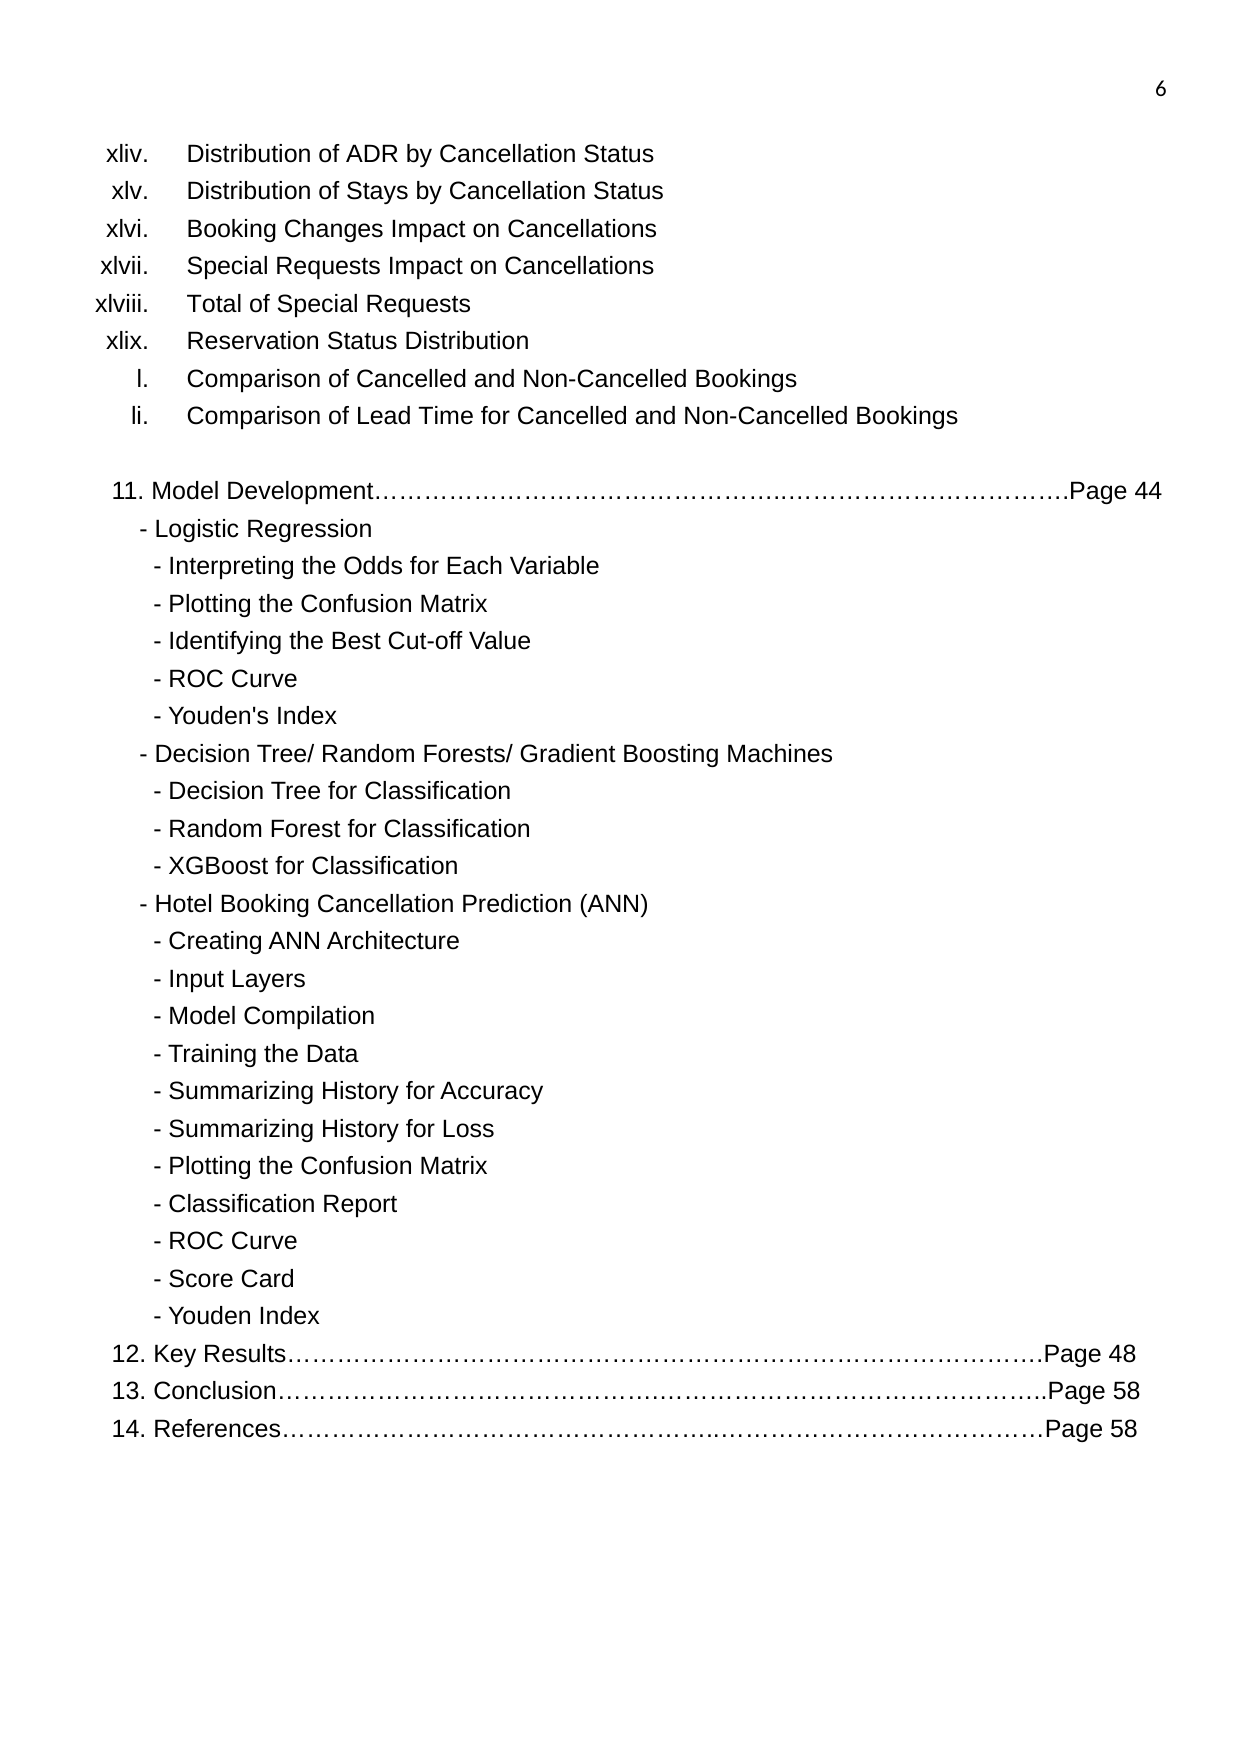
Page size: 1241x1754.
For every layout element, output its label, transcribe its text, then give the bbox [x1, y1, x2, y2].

list - Training the Data [111, 1030, 1166, 1067]
list - Decision Tree for Classification [111, 767, 1166, 805]
list 11. Model Development…………………………………………..…………………………….Page 44 [111, 467, 1166, 505]
list Special Requests Impact on Cancellations [149, 242, 1166, 280]
list Comparison of Cancelled and Non-Cancelled Bookings [149, 355, 1166, 392]
list Comparison of Lead Time for Cancelled and Non-Cancelled Bookings [149, 392, 1166, 430]
list - ROC Curve [111, 655, 1166, 692]
list - Classification Report [111, 1180, 1166, 1217]
list Distribution of Stays by Cancellation Status [149, 167, 1166, 205]
list - Plotting the Confusion Matrix [111, 580, 1166, 617]
list 14. References……………………………………………..…………………………………Page 58 [111, 1405, 1166, 1442]
list - Summarizing History for Loss [111, 1105, 1166, 1142]
list - XGBoost for Classification [111, 842, 1166, 880]
list - Input Layers [111, 955, 1166, 992]
list Total of Special Requests [149, 280, 1166, 317]
list - Summarizing History for Accuracy [111, 1067, 1166, 1105]
list - Random Forest for Classification [111, 805, 1166, 842]
list - Plotting the Confusion Matrix [111, 1142, 1166, 1180]
list Reservation Status Distribution [149, 317, 1166, 355]
list 12. Key Results……………………………………………………………………………….Page 48 [111, 1330, 1166, 1367]
list Distribution of ADR by Cancellation Status [149, 130, 1166, 167]
list 13. Conclusion……………………………………….………………………………………..Page 58 [111, 1367, 1166, 1405]
list - Creating ANN Architecture [111, 917, 1166, 955]
list - Interpreting the Odds for Each Variable [111, 542, 1166, 580]
list - Hotel Booking Cancellation Prediction (ANN) [111, 880, 1166, 917]
list - Youden's Index [111, 692, 1166, 730]
list - Youden Index [111, 1292, 1166, 1330]
list - ROC Curve [111, 1217, 1166, 1255]
list - Score Card [111, 1255, 1166, 1292]
list - Model Compilation [111, 992, 1166, 1030]
list Booking Changes Impact on Cancellations [149, 205, 1166, 242]
list - Decision Tree/ Random Forests/ Gradient Boosting Machines [111, 730, 1166, 767]
list - Logistic Regression [111, 505, 1166, 542]
list - Identifying the Best Cut-off Value [111, 617, 1166, 655]
